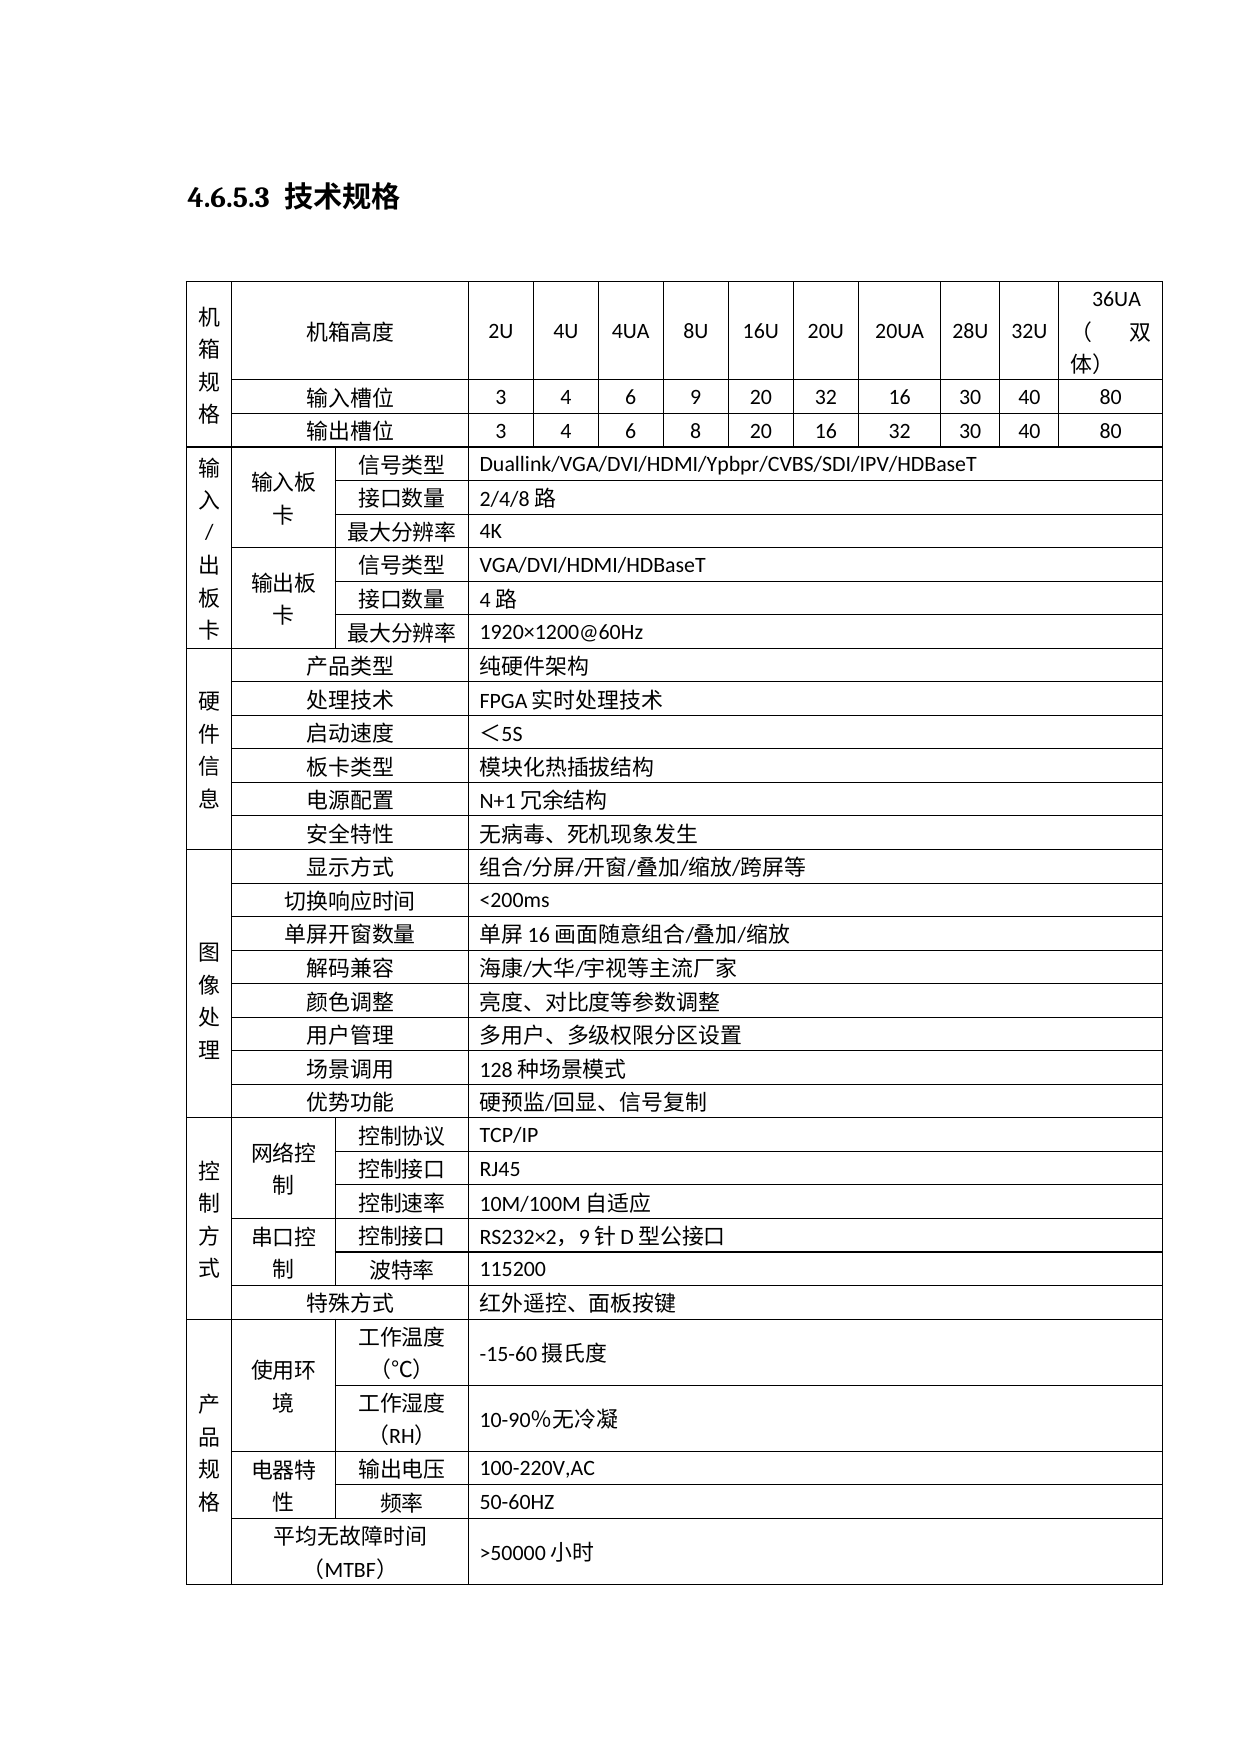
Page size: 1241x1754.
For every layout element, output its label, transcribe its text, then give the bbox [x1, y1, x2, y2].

table_cell 启动速度 [232, 716, 468, 748]
table_cell 信号类型 [336, 548, 468, 581]
table_cell VGA/DVI/HDMI/HDBaseT [469, 548, 1162, 581]
table_cell 16 [859, 380, 940, 413]
table_cell 115200 [469, 1253, 1162, 1285]
table_header 28U [941, 282, 999, 379]
table_cell 红外遥控、面板按键 [469, 1286, 1162, 1318]
table_cell RJ45 [469, 1152, 1162, 1184]
table_cell 用户管理 [232, 1018, 468, 1050]
table_cell RS232×2，9针D型公接口 [469, 1219, 1162, 1251]
table_cell 解码兼容 [232, 951, 468, 983]
table_cell 板卡类型 [232, 749, 468, 782]
table_cell 10-90％无冷凝 [469, 1386, 1162, 1451]
table_header 20UA [859, 282, 940, 379]
table_header 机箱高度 [232, 282, 468, 379]
table_header 机箱 规格 [187, 282, 231, 446]
table_cell 接口数量 [336, 582, 468, 614]
table_header 36UA （双体） [1059, 282, 1162, 379]
table_header 8U [664, 282, 728, 379]
table_cell N+1冗余结构 [469, 783, 1162, 815]
table_header 16U [729, 282, 793, 379]
table_cell 电器特性 [232, 1452, 335, 1518]
table_cell 硬预监/回显、信号复制 [469, 1085, 1162, 1117]
table_cell 信号类型 [336, 448, 468, 480]
table_cell 40 [1000, 380, 1058, 413]
table_header 32U [1000, 282, 1058, 379]
table_cell 无病毒、死机现象发生 [469, 816, 1162, 849]
table_cell 工作湿度（RH） [336, 1386, 468, 1451]
table_cell 3 [469, 414, 533, 446]
table_cell 128种场景模式 [469, 1051, 1162, 1084]
table_cell 30 [941, 380, 999, 413]
table_cell 接口数量 [336, 481, 468, 513]
table_cell 多用户、多级权限分区设置 [469, 1018, 1162, 1050]
table_cell 处理技术 [232, 682, 468, 715]
table_cell 6 [599, 414, 663, 446]
table_cell >50000小时 [469, 1519, 1162, 1584]
table_cell 模块化热插拔结构 [469, 749, 1162, 782]
table_cell 波特率 [336, 1253, 468, 1285]
table_cell 4K [469, 515, 1162, 547]
table_cell 单屏开窗数量 [232, 917, 468, 949]
table_cell 硬件信息 [187, 649, 231, 849]
table_cell 产品规格 [187, 1320, 231, 1584]
table_cell 亮度、对比度等参数调整 [469, 984, 1162, 1017]
table_cell 80 [1059, 380, 1162, 413]
table_cell 输入板卡 [232, 448, 335, 547]
table_cell 输出槽位 [232, 414, 468, 446]
table_cell 20 [729, 380, 793, 413]
table_header 20U [794, 282, 858, 379]
table_header 4UA [599, 282, 663, 379]
table_cell Duallink/VGA/DVI/HDMI/Ypbpr/CVBS/SDI/IPV/HDBaseT [469, 448, 1162, 480]
table_cell 1920×1200@60Hz [469, 615, 1162, 648]
table_cell 组合/分屏/开窗/叠加/缩放/跨屏等 [469, 850, 1162, 882]
table_cell <200ms [469, 884, 1162, 916]
table_cell 3 [469, 380, 533, 413]
table_cell 控制速率 [336, 1185, 468, 1218]
table_cell 纯硬件架构 [469, 649, 1162, 681]
table_cell 优势功能 [232, 1085, 468, 1117]
table_cell 输出板卡 [232, 548, 335, 648]
table_cell 控制接口 [336, 1152, 468, 1184]
table_cell -15-60摄氏度 [469, 1320, 1162, 1384]
table_cell 2/4/8路 [469, 481, 1162, 513]
table_cell 颜色调整 [232, 984, 468, 1017]
table_cell 输入槽位 [232, 380, 468, 413]
table_cell 控制协议 [336, 1118, 468, 1151]
table_cell 20 [729, 414, 793, 446]
table_cell 32 [794, 380, 858, 413]
table_cell 32 [859, 414, 940, 446]
table_cell 30 [941, 414, 999, 446]
table_cell 控制接口 [336, 1219, 468, 1251]
table_cell 4 [534, 380, 598, 413]
table_cell 最大分辨率 [336, 515, 468, 547]
table_cell 100-220V,AC [469, 1452, 1162, 1484]
table_cell 安全特性 [232, 816, 468, 849]
table_cell 频率 [336, 1485, 468, 1518]
table_cell 40 [1000, 414, 1058, 446]
table_cell 产品类型 [232, 649, 468, 681]
table_cell 特殊方式 [232, 1286, 468, 1318]
table_cell 输出电压 [336, 1452, 468, 1484]
table_cell 场景调用 [232, 1051, 468, 1084]
table_cell 50-60HZ [469, 1485, 1162, 1518]
table_cell 电源配置 [232, 783, 468, 815]
table_cell TCP/IP [469, 1118, 1162, 1151]
table_cell 10M/100M自适应 [469, 1185, 1162, 1218]
table_header 4U [534, 282, 598, 379]
table_header 2U [469, 282, 533, 379]
table_cell ＜5S [469, 716, 1162, 748]
subtitle 技术规格 [187, 162, 1053, 227]
table_cell 使用环境 [232, 1320, 335, 1451]
table_cell 图像 处理 [187, 850, 231, 1117]
table_cell 6 [599, 380, 663, 413]
table_cell 串口控制 [232, 1219, 335, 1285]
table_cell 切换响应时间 [232, 884, 468, 916]
table_cell 工作温度（℃） [336, 1320, 468, 1384]
table_cell 16 [794, 414, 858, 446]
table_cell 海康/大华/宇视等主流厂家 [469, 951, 1162, 983]
table_cell 9 [664, 380, 728, 413]
table_cell 输入/出板卡 [187, 448, 231, 648]
table_cell 4路 [469, 582, 1162, 614]
table_cell 控制方式 [187, 1118, 231, 1318]
table_cell 8 [664, 414, 728, 446]
table_cell 单屏16画面随意组合/叠加/缩放 [469, 917, 1162, 949]
table_cell FPGA实时处理技术 [469, 682, 1162, 715]
table_cell 显示方式 [232, 850, 468, 882]
table_cell 80 [1059, 414, 1162, 446]
table_cell 平均无故障时间 （MTBF） [232, 1519, 468, 1584]
table_cell 网络控制 [232, 1118, 335, 1218]
table_cell 4 [534, 414, 598, 446]
table_cell 最大分辨率 [336, 615, 468, 648]
